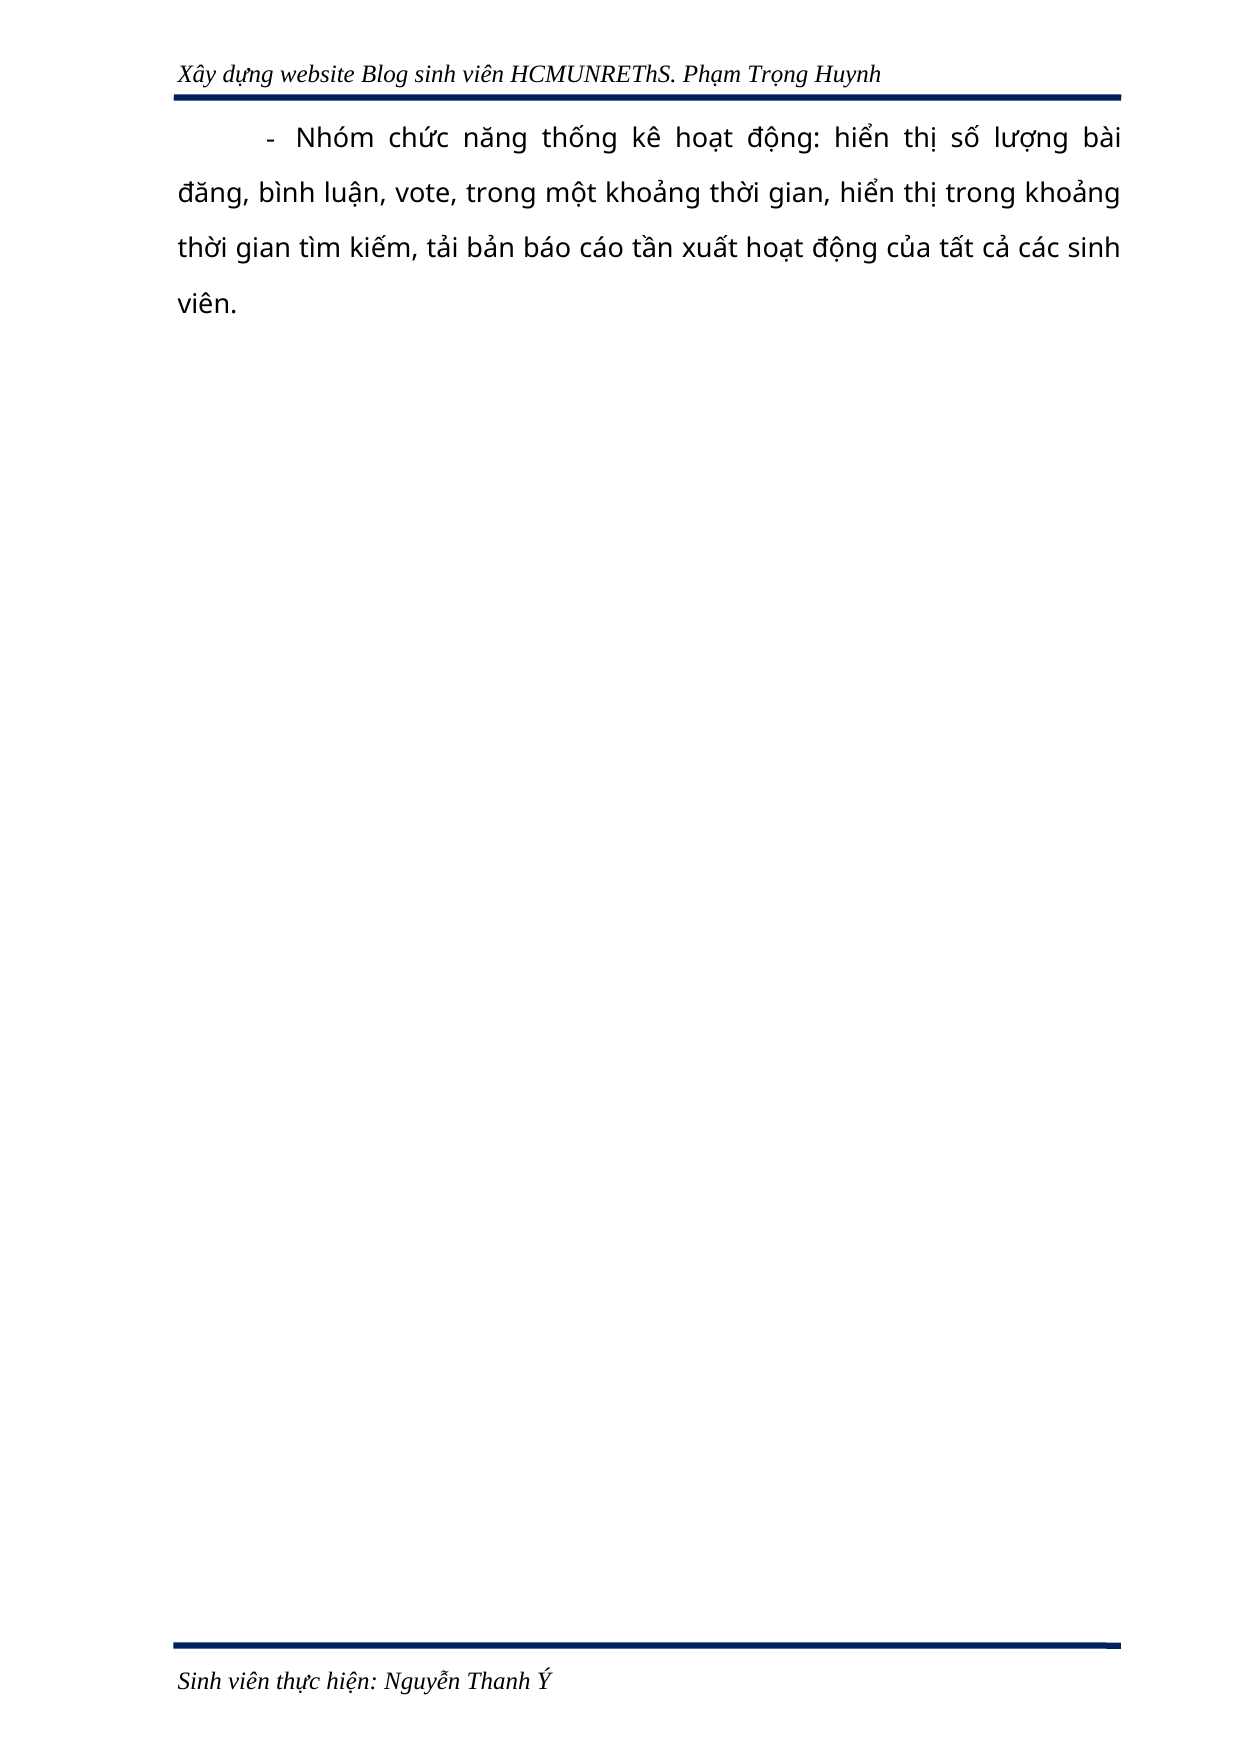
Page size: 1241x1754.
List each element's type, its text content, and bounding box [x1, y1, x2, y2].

list Nhóm chức năng thống kê hoạt động: hiển thị số lượng bài đăng, bình luận, vote, trong một khoảng thời gian, hiển thị trong khoảng thời gian tìm kiếm, tải bản báo cáo tần xuất hoạt động của tất cả các sinh viên. [177, 118, 1122, 321]
